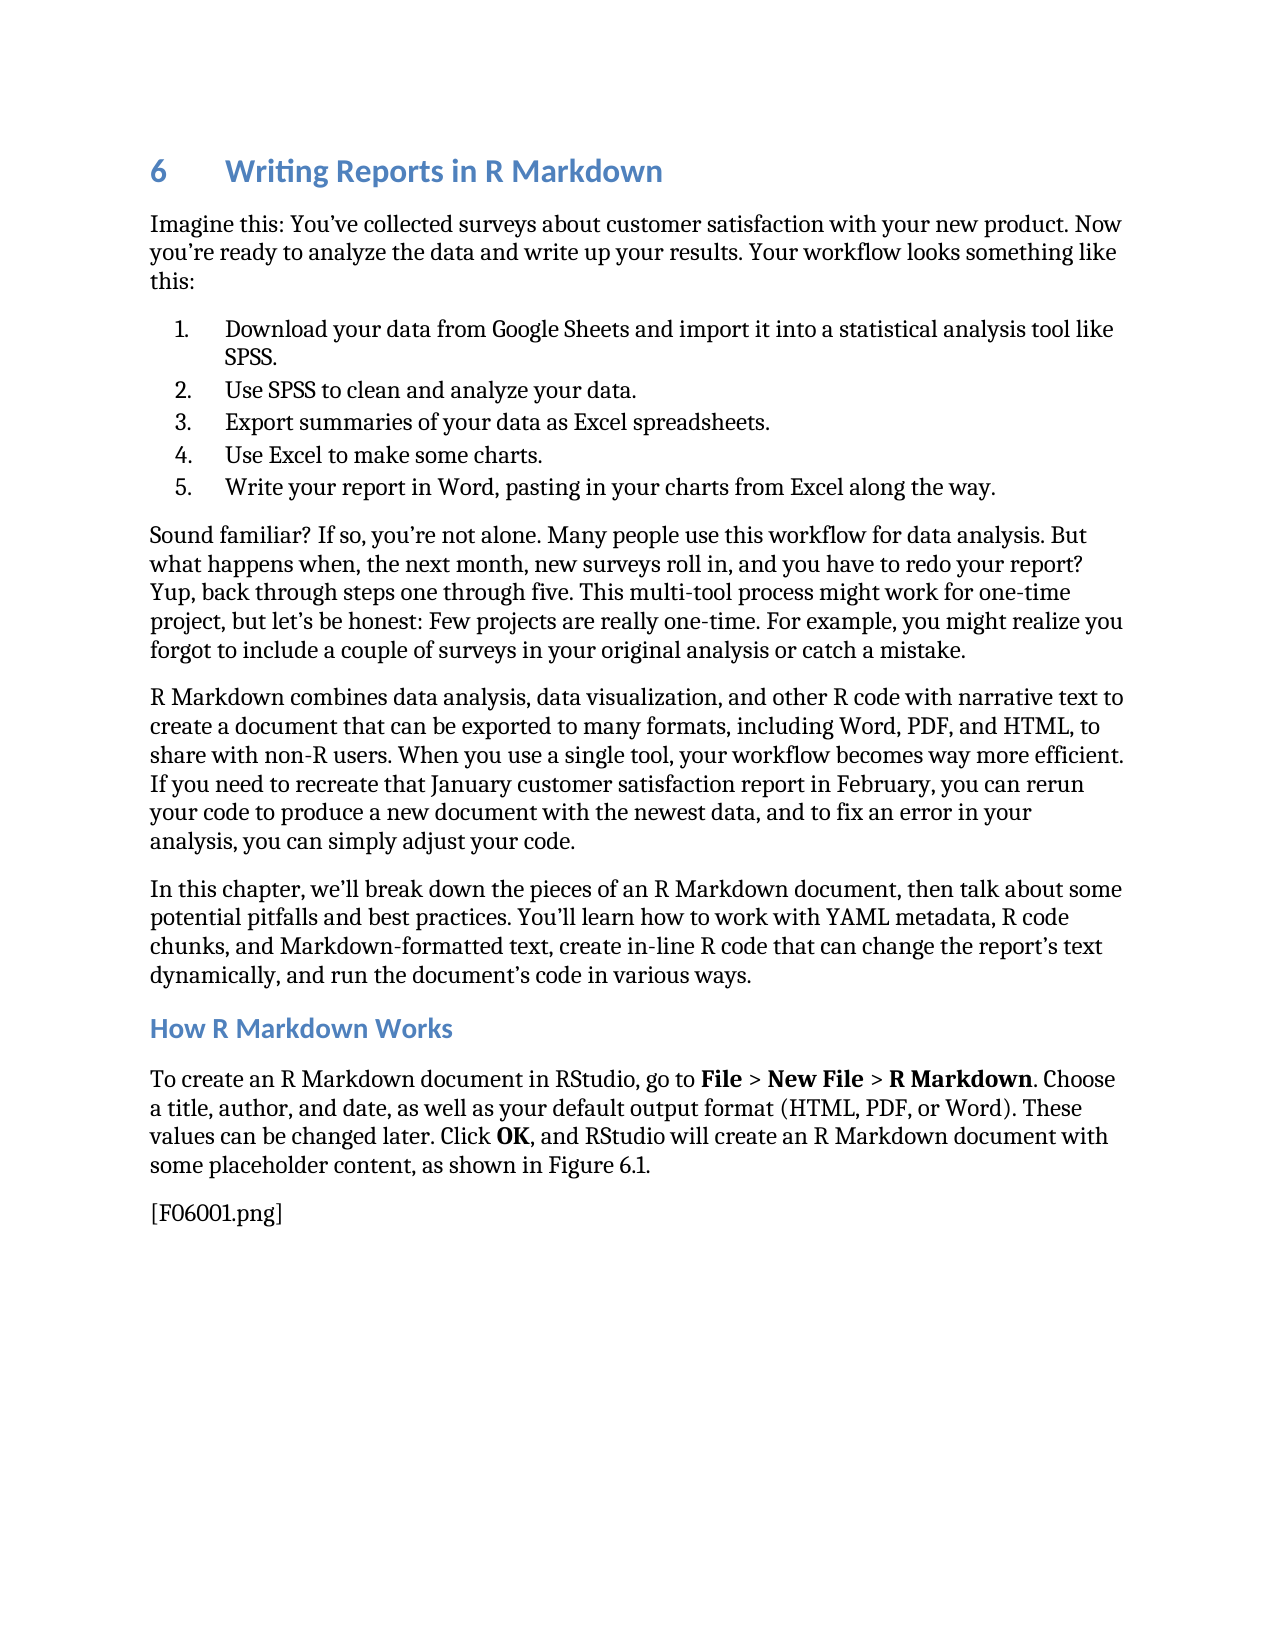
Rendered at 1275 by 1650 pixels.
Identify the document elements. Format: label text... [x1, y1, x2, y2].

list Export summaries of your data as Excel spreadsheets. [175, 408, 1125, 437]
text R Markdown combines data analysis, data visualization, and other R code with narrative text to create a document that can be exported to many formats, including Word, PDF, and HTML, to share with non-R users. When you use a single tool, your workflow becomes way more efficient. If you need to recreate that January customer satisfaction report in February, you can rerun your code to produce a new document with the newest data, and to fix an error in your analysis, you can simply adjust your code. [150, 683, 1125, 856]
text In this chapter, we’ll break down the pieces of an R Markdown document, then talk about some potential pitfalls and best practices. You’ll learn how to work with YAML metadata, R code chunks, and Markdown-formatted text, create in-line R code that can change the report’s text dynamically, and run the document’s code in various ways. [150, 874, 1125, 989]
text To create an R Markdown document in RStudio, go to File > New File > R Markdown. Choose a title, author, and date, as well as your default output format (HTML, PDF, or Word). These values can be changed later. Click OK, and RStudio will create an R Markdown document with some placeholder content, as shown in Figure 6.1. [150, 1065, 1125, 1180]
text Sound familiar? If so, you’re not alone. Many people use this workflow for data analysis. But what happens when, the next month, new surveys roll in, and you have to redo your report? Yup, back through steps one through five. This multi-tool process might work for one-time project, but let’s be honest: Few projects are really one-time. For example, you might realize you forgot to include a couple of surveys in your original analysis or catch a mistake. [150, 521, 1125, 664]
subtitle How R Markdown Works [150, 1010, 1125, 1046]
list Use Excel to make some charts. [175, 441, 1125, 469]
list Use SPSS to clean and analyze your data. [175, 376, 1125, 404]
text Imagine this: You’ve collected surveys about customer satisfaction with your new product. Now you’re ready to analyze the data and write up your results. Your workflow looks something like this: [150, 209, 1125, 296]
list Download your data from Google Sheets and import it into a statistical analysis tool like SPSS. [175, 314, 1125, 372]
text [F06001.png] [150, 1198, 1125, 1227]
list Write your report in Word, pasting in your charts from Excel along the way. [175, 473, 1125, 502]
subtitle 6 Writing Reports in R Markdown [150, 150, 1125, 191]
